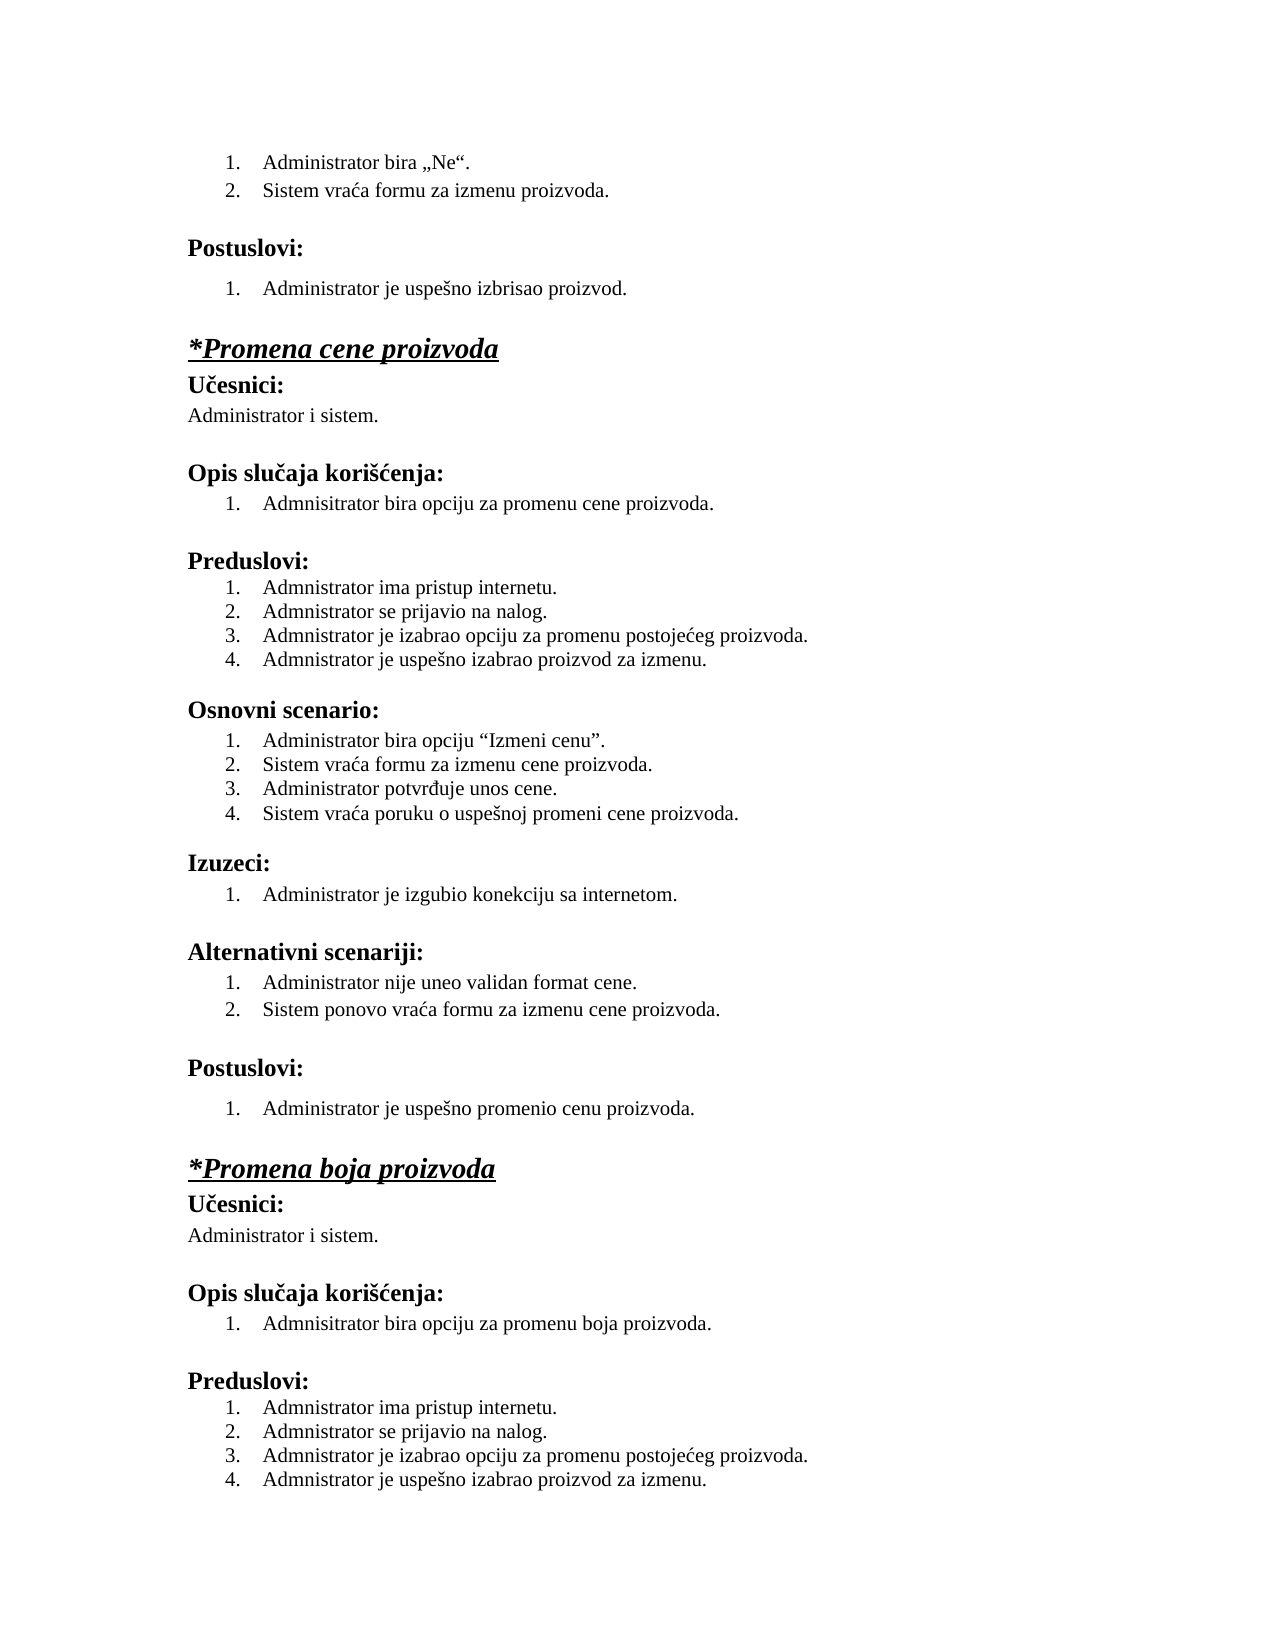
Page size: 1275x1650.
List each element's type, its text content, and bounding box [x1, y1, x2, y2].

list Administrator je uspešno izbrisao proizvod. [225, 276, 1087, 300]
list Admnistrator je izabrao opciju za promenu postojećeg proizvoda. [225, 1443, 1087, 1467]
list Sistem vraća poruku o uspešnoj promeni cene proizvoda. [225, 800, 1087, 824]
list Admnistrator je izabrao opciju za promenu postojećeg proizvoda. [225, 623, 1087, 647]
text Učesnici: [187, 1189, 1087, 1218]
list Administrator bira „Ne“. [225, 150, 1087, 174]
text Učesnici: [187, 370, 1087, 398]
text Administrator i sistem. [187, 403, 1087, 427]
list Sistem vraća formu za izmenu cene proizvoda. [225, 752, 1087, 776]
list Admnistrator se prijavio na nalog. [225, 1419, 1087, 1443]
list Administrator potvrđuje unos cene. [225, 776, 1087, 800]
text Postuslovi: [187, 1053, 1087, 1081]
text Alternativni scenariji: [187, 937, 1087, 966]
list Admnistrator je uspešno izabrao proizvod za izmenu. [225, 1467, 1087, 1491]
text Opis slučaja korišćenja: [187, 458, 1087, 487]
list Sistem vraća formu za izmenu proizvoda. [225, 178, 1087, 202]
text Preduslovi: [187, 546, 1087, 575]
text Preduslovi: [187, 1366, 1087, 1395]
text *Promena boja proizvoda [187, 1151, 1087, 1184]
text *Promena cene proizvoda [187, 331, 1087, 365]
text Opis slučaja korišćenja: [187, 1278, 1087, 1306]
text Izuzeci: [187, 848, 1087, 877]
list Administrator bira opciju “Izmeni cenu”. [225, 728, 1087, 752]
list Administrator nije uneo validan format cene. [225, 970, 1087, 994]
list Admnistrator je uspešno izabrao proizvod za izmenu. [225, 647, 1087, 671]
list Admnistrator ima pristup internetu. [225, 575, 1087, 599]
list Admnisitrator bira opciju za promenu boja proizvoda. [225, 1311, 1087, 1335]
list Administrator je uspešno promenio cenu proizvoda. [225, 1096, 1087, 1120]
list Admnistrator se prijavio na nalog. [225, 599, 1087, 623]
text Administrator i sistem. [187, 1222, 1087, 1247]
list Admnistrator ima pristup internetu. [225, 1395, 1087, 1419]
text Postuslovi: [187, 233, 1087, 262]
list Sistem ponovo vraća formu za izmenu cene proizvoda. [225, 997, 1087, 1021]
list Administrator je izgubio konekciju sa internetom. [225, 882, 1087, 906]
text Osnovni scenario: [187, 695, 1087, 724]
list Admnisitrator bira opciju za promenu cene proizvoda. [225, 491, 1087, 515]
